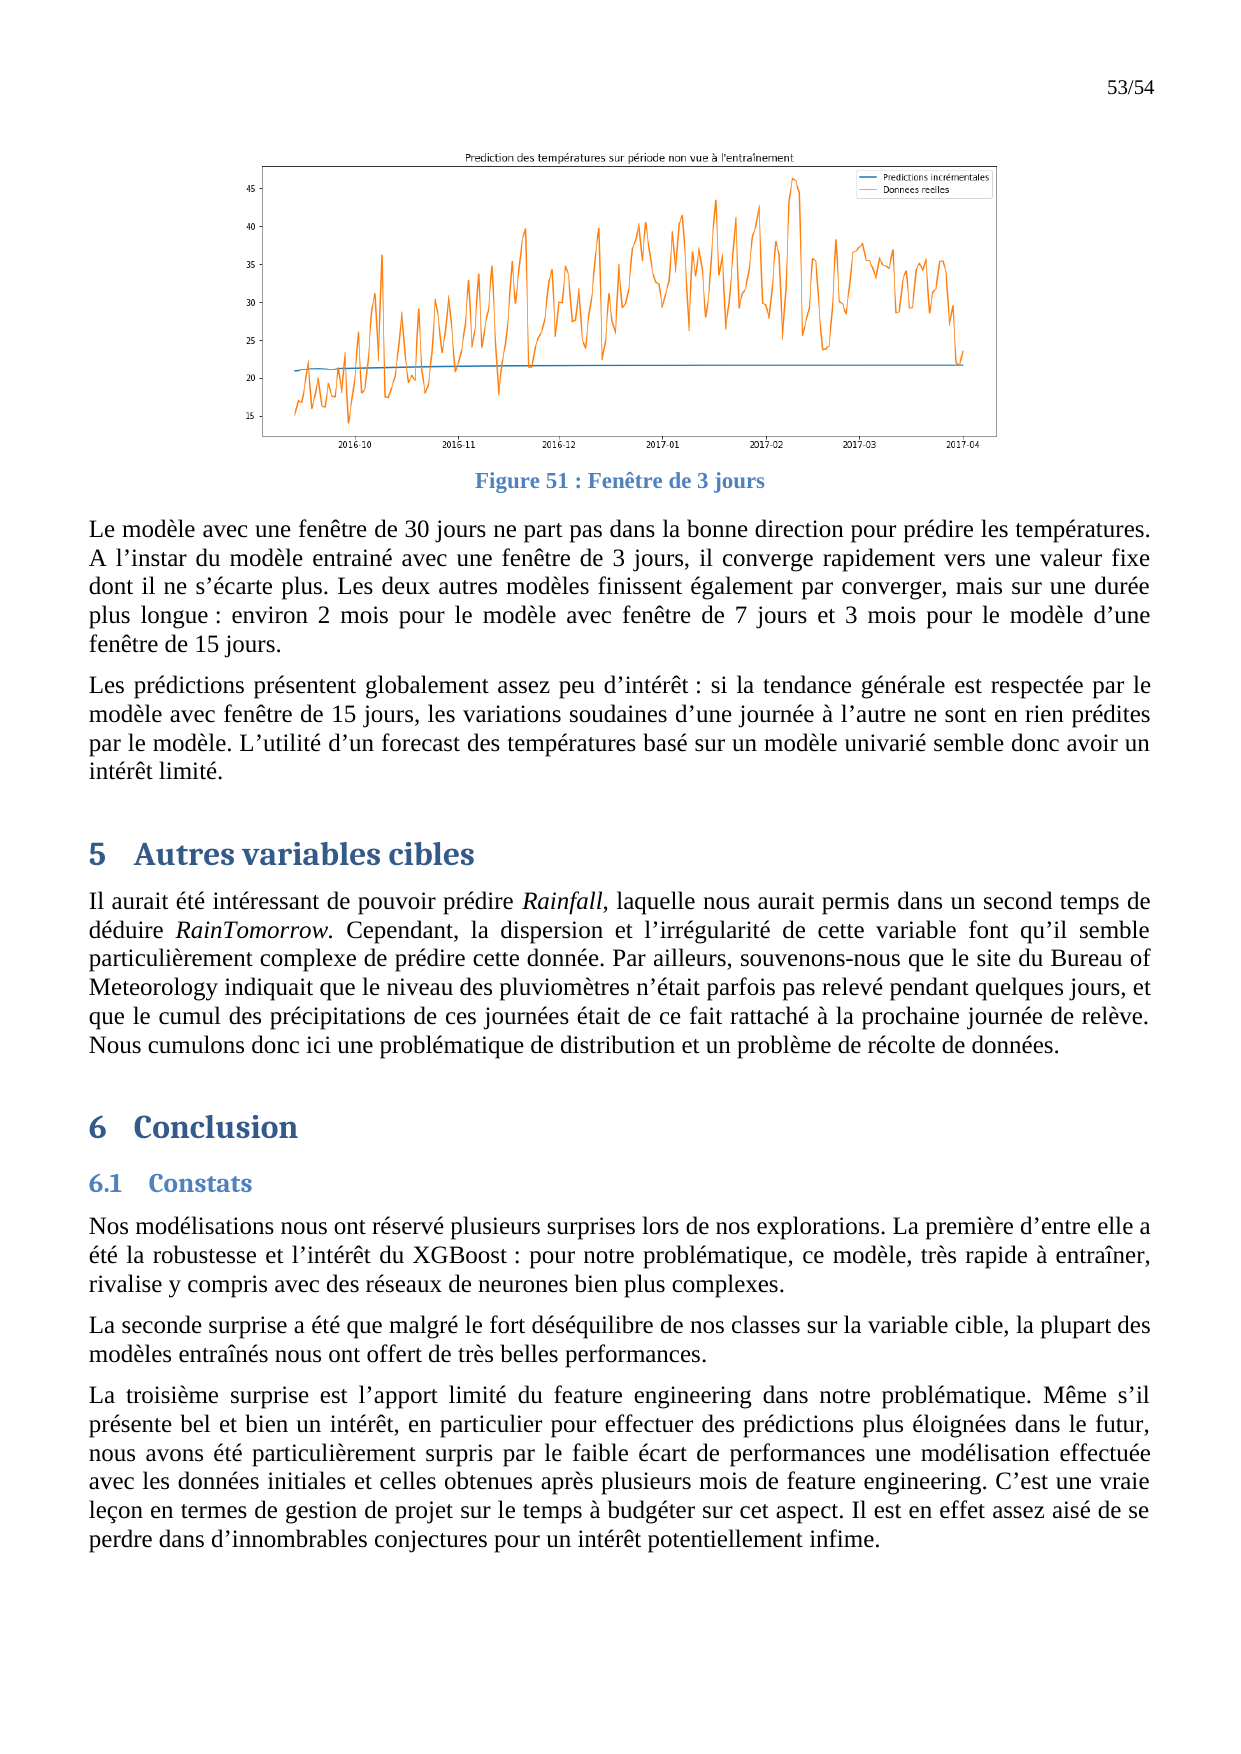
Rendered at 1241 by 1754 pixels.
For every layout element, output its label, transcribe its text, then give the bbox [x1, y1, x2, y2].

subtitle Constats [89, 1168, 1152, 1199]
text Il aurait été intéressant de pouvoir prédire Rainfall, laquelle nous aurait permis dans un second temps de déduire RainTomorrow. Cependant, la dispersion et l’irrégularité de cette variable font qu’il semble particulièrement complexe de prédire cette donnée. Par ailleurs, souvenons-nous que le site du Bureau of Meteorology indiquait que le niveau des pluviomètres n’était parfois pas relevé pendant quelques jours, et que le cumul des précipitations de ces journées était de ce fait rattaché à la prochaine journée de relève. Nous cumulons donc ici une problématique de distribution et un problème de récolte de données. [89, 886, 1152, 1058]
text Le modèle avec une fenêtre de 30 jours ne part pas dans la bonne direction pour prédire les températures. A l’instar du modèle entrainé avec une fenêtre de 3 jours, il converge rapidement vers une valeur fixe dont il ne s’écarte plus. Les deux autres modèles finissent également par converger, mais sur une durée plus longue : environ 2 mois pour le modèle avec fenêtre de 7 jours et 3 mois pour le modèle d’une fenêtre de 15 jours. [89, 514, 1152, 658]
text La troisième surprise est l’apport limité du feature engineering dans notre problématique. Même s’il présente bel et bien un intérêt, en particulier pour effectuer des prédictions plus éloignées dans le futur, nous avons été particulièrement surpris par le faible écart de performances une modélisation effectuée avec les données initiales et celles obtenues après plusieurs mois de feature engineering. C’est une vraie leçon en termes de gestion de projet sur le temps à budgéter sur cet aspect. Il est en effet assez aisé de se perdre dans d’innombrables conjectures pour un intérêt potentiellement infime. [89, 1380, 1152, 1553]
subtitle Conclusion [89, 1108, 1152, 1147]
text Figure : Fenêtre de 3 jours [89, 467, 1152, 493]
text Nos modélisations nous ont réservé plusieurs surprises lors de nos explorations. La première d’entre elle a été la robustesse et l’intérêt du XGBoost : pour notre problématique, ce modèle, très rapide à entraîner, rivalise y compris avec des réseaux de neurones bien plus complexes. [89, 1211, 1152, 1298]
subtitle Autres variables cibles [89, 835, 1152, 873]
text La seconde surprise a été que malgré le fort déséquilibre de nos classes sur la variable cible, la plupart des modèles entraînés nous ont offert de très belles performances. [89, 1310, 1152, 1368]
picture [239, 147, 1001, 455]
text Les prédictions présentent globalement assez peu d’intérêt : si la tendance générale est respectée par le modèle avec fenêtre de 15 jours, les variations soudaines d’une journée à l’autre ne sont en rien prédites par le modèle. L’utilité d’un forecast des températures basé sur un modèle univarié semble donc avoir un intérêt limité. [89, 670, 1152, 785]
